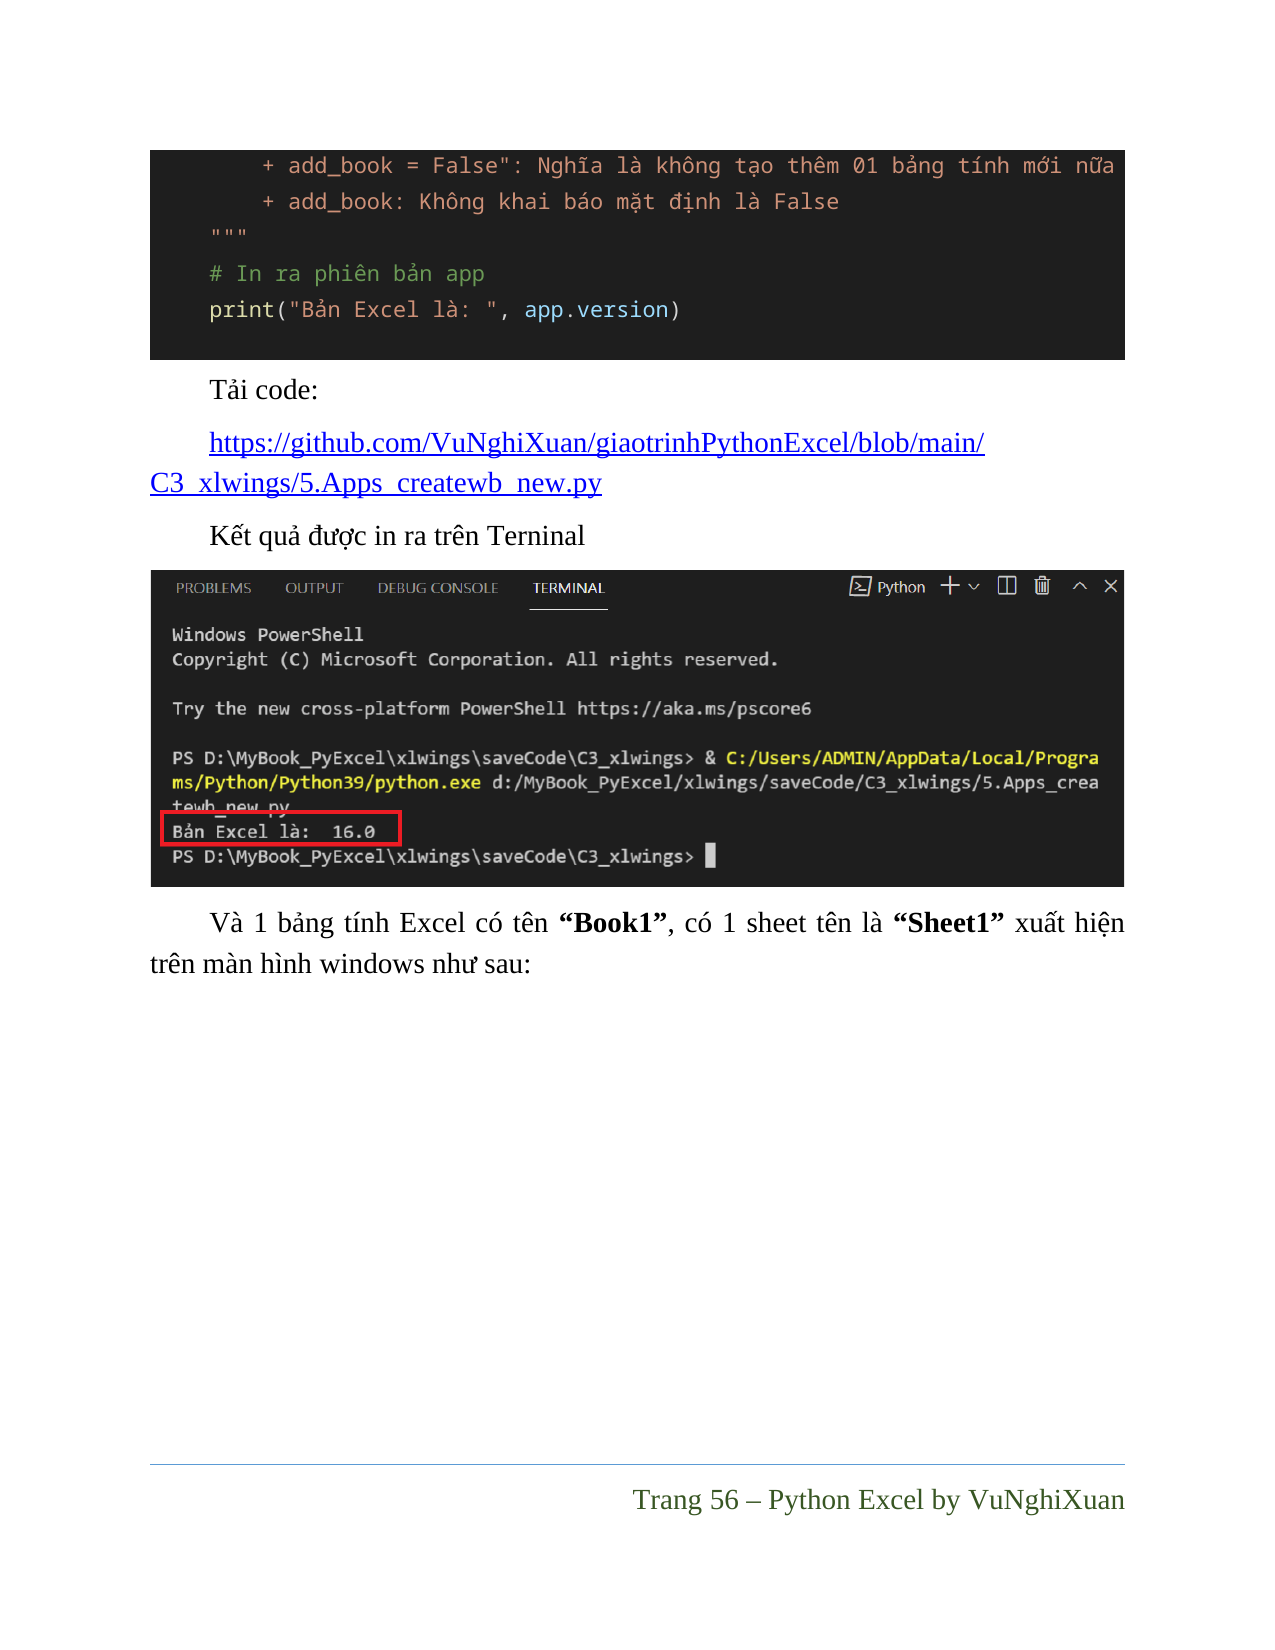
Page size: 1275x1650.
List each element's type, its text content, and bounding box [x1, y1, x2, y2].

text """ [150, 222, 1125, 252]
text print("Bản Excel là: ", app.version) [150, 294, 1125, 324]
text + add_book = False": Nghĩa là không tạo thêm 01 bảng tính mới nữa [150, 150, 1125, 180]
text + add_book: Không khai báo mặt định là False [150, 186, 1125, 216]
text Tải code: [150, 372, 1125, 406]
text # In ra phiên bản app [150, 258, 1125, 288]
text https://github.com/VuNghiXuan/giaotrinhPythonExcel/blob/main/C3_xlwings/5.Apps_createwb_new.py [150, 425, 1125, 499]
text Và 1 bảng tính Excel có tên “Book1”, có 1 sheet tên là “Sheet1” xuất hiện trên màn hình windows như sau: [150, 906, 1125, 979]
text Kết quả được in ra trên Terninal [150, 518, 1125, 552]
picture [150, 570, 1125, 887]
